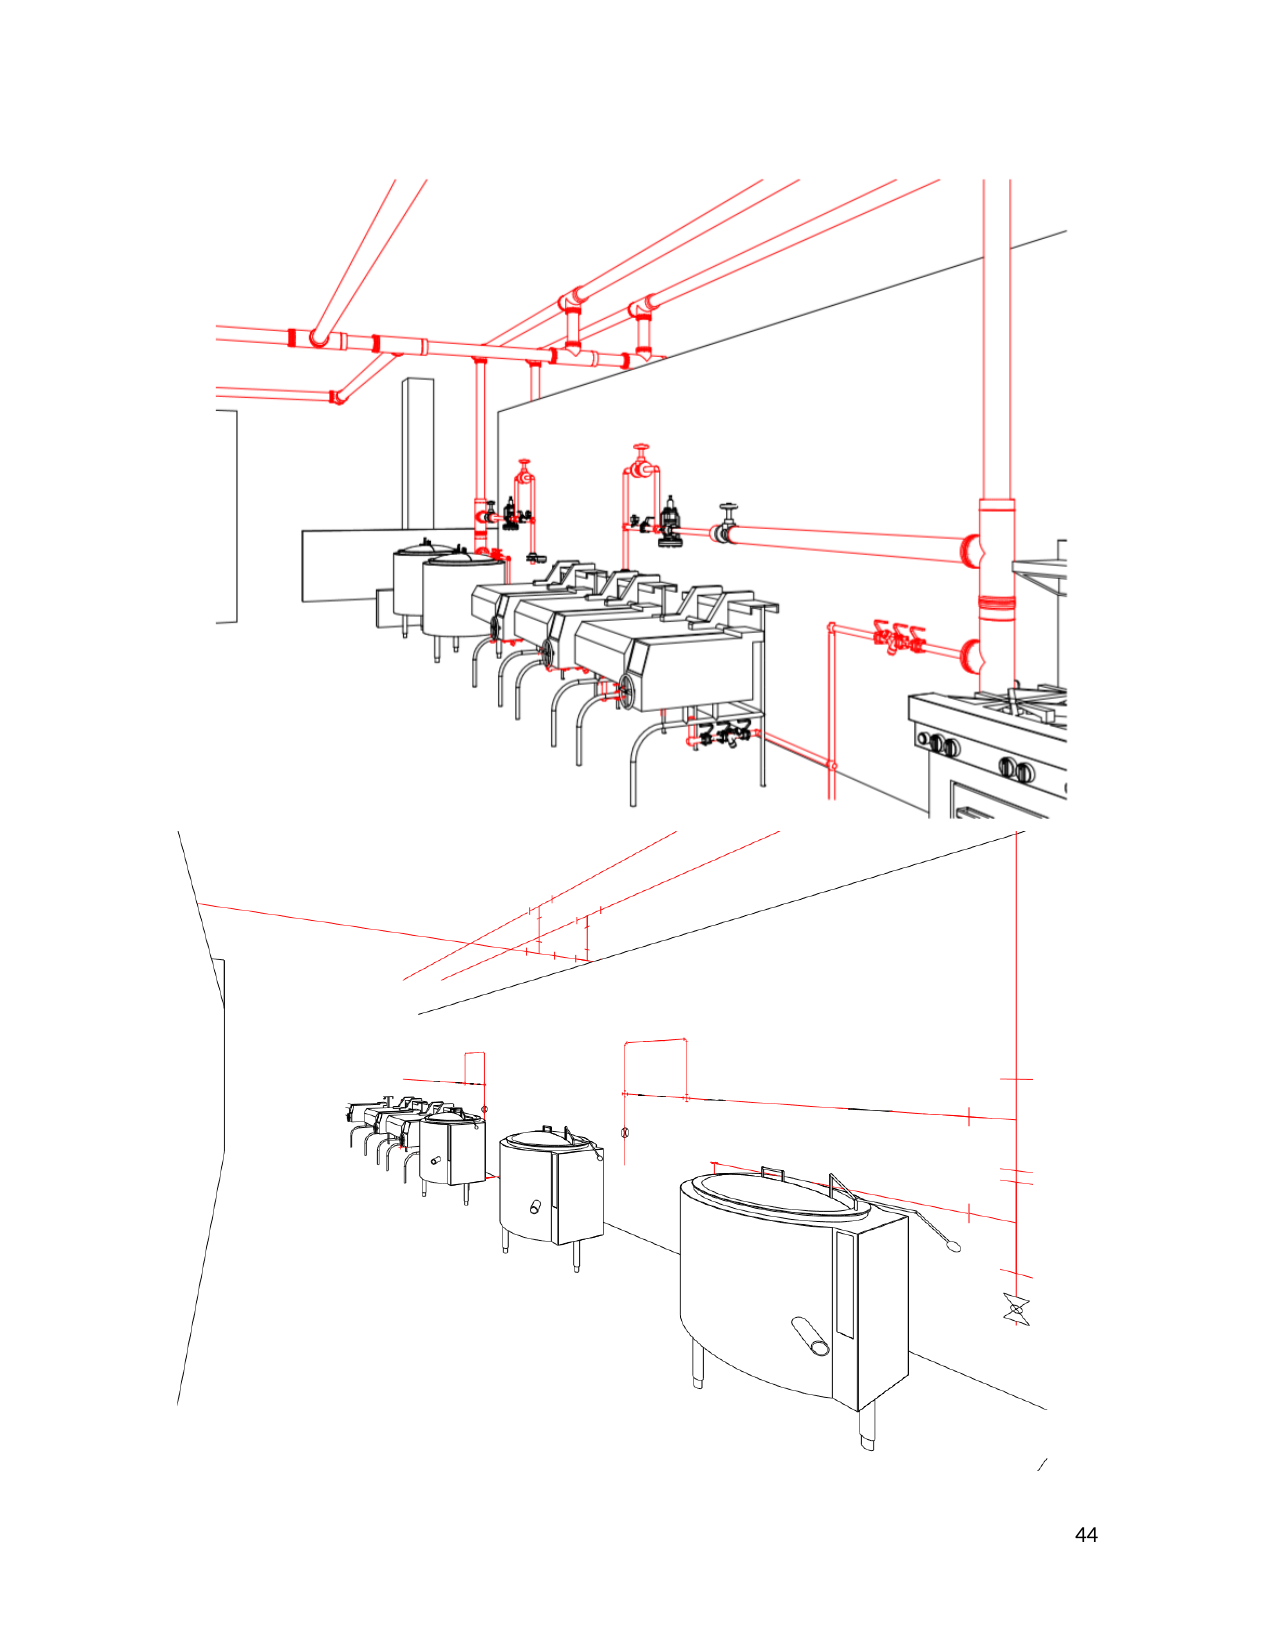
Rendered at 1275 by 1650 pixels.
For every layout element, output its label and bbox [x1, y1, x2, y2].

picture [177, 147, 1098, 1471]
